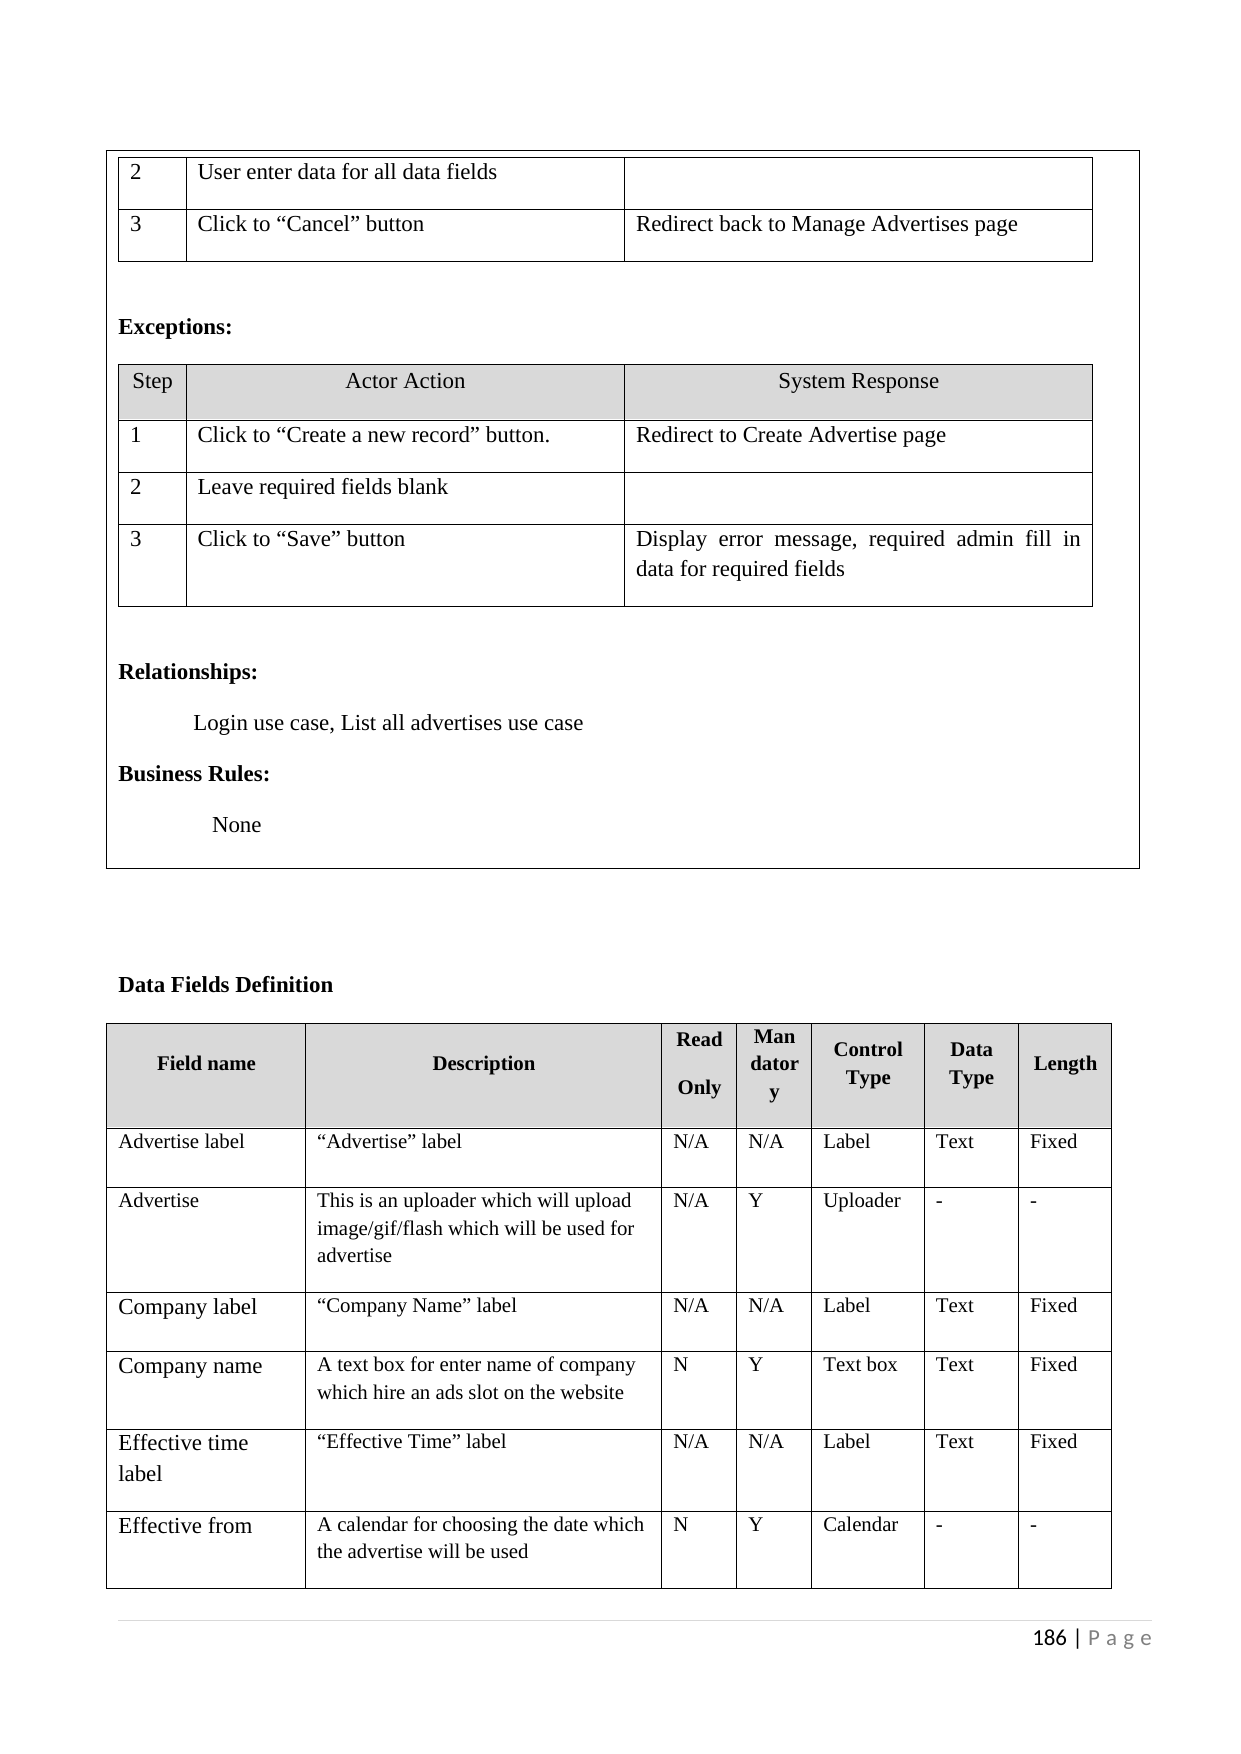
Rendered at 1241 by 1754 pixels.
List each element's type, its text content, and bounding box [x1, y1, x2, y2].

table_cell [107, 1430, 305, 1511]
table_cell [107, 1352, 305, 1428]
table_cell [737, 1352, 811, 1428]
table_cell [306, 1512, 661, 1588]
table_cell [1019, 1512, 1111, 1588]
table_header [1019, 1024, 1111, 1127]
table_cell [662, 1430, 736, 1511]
text Data Fields Definition [118, 971, 1152, 998]
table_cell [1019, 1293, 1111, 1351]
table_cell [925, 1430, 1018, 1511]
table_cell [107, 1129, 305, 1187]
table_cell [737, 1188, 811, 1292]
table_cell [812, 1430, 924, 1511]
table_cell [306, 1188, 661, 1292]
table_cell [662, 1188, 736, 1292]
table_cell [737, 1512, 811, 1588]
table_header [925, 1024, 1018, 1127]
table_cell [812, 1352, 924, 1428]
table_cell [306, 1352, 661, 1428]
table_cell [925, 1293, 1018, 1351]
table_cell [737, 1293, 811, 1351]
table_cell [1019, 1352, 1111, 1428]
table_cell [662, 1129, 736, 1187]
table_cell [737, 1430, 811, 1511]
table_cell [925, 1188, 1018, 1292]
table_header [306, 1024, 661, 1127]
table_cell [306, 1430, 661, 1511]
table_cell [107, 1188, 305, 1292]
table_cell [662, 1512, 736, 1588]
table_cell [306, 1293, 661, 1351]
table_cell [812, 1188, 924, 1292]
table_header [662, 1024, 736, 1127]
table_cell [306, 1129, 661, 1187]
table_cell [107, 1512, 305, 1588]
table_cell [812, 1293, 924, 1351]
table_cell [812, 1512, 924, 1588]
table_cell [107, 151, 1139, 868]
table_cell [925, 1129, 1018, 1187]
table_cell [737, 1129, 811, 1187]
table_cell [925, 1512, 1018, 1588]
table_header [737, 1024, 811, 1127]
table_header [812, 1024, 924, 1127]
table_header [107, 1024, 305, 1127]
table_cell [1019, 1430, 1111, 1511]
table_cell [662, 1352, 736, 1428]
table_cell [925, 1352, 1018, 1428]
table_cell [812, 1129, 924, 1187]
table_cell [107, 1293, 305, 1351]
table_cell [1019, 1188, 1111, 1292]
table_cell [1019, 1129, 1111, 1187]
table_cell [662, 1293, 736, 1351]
